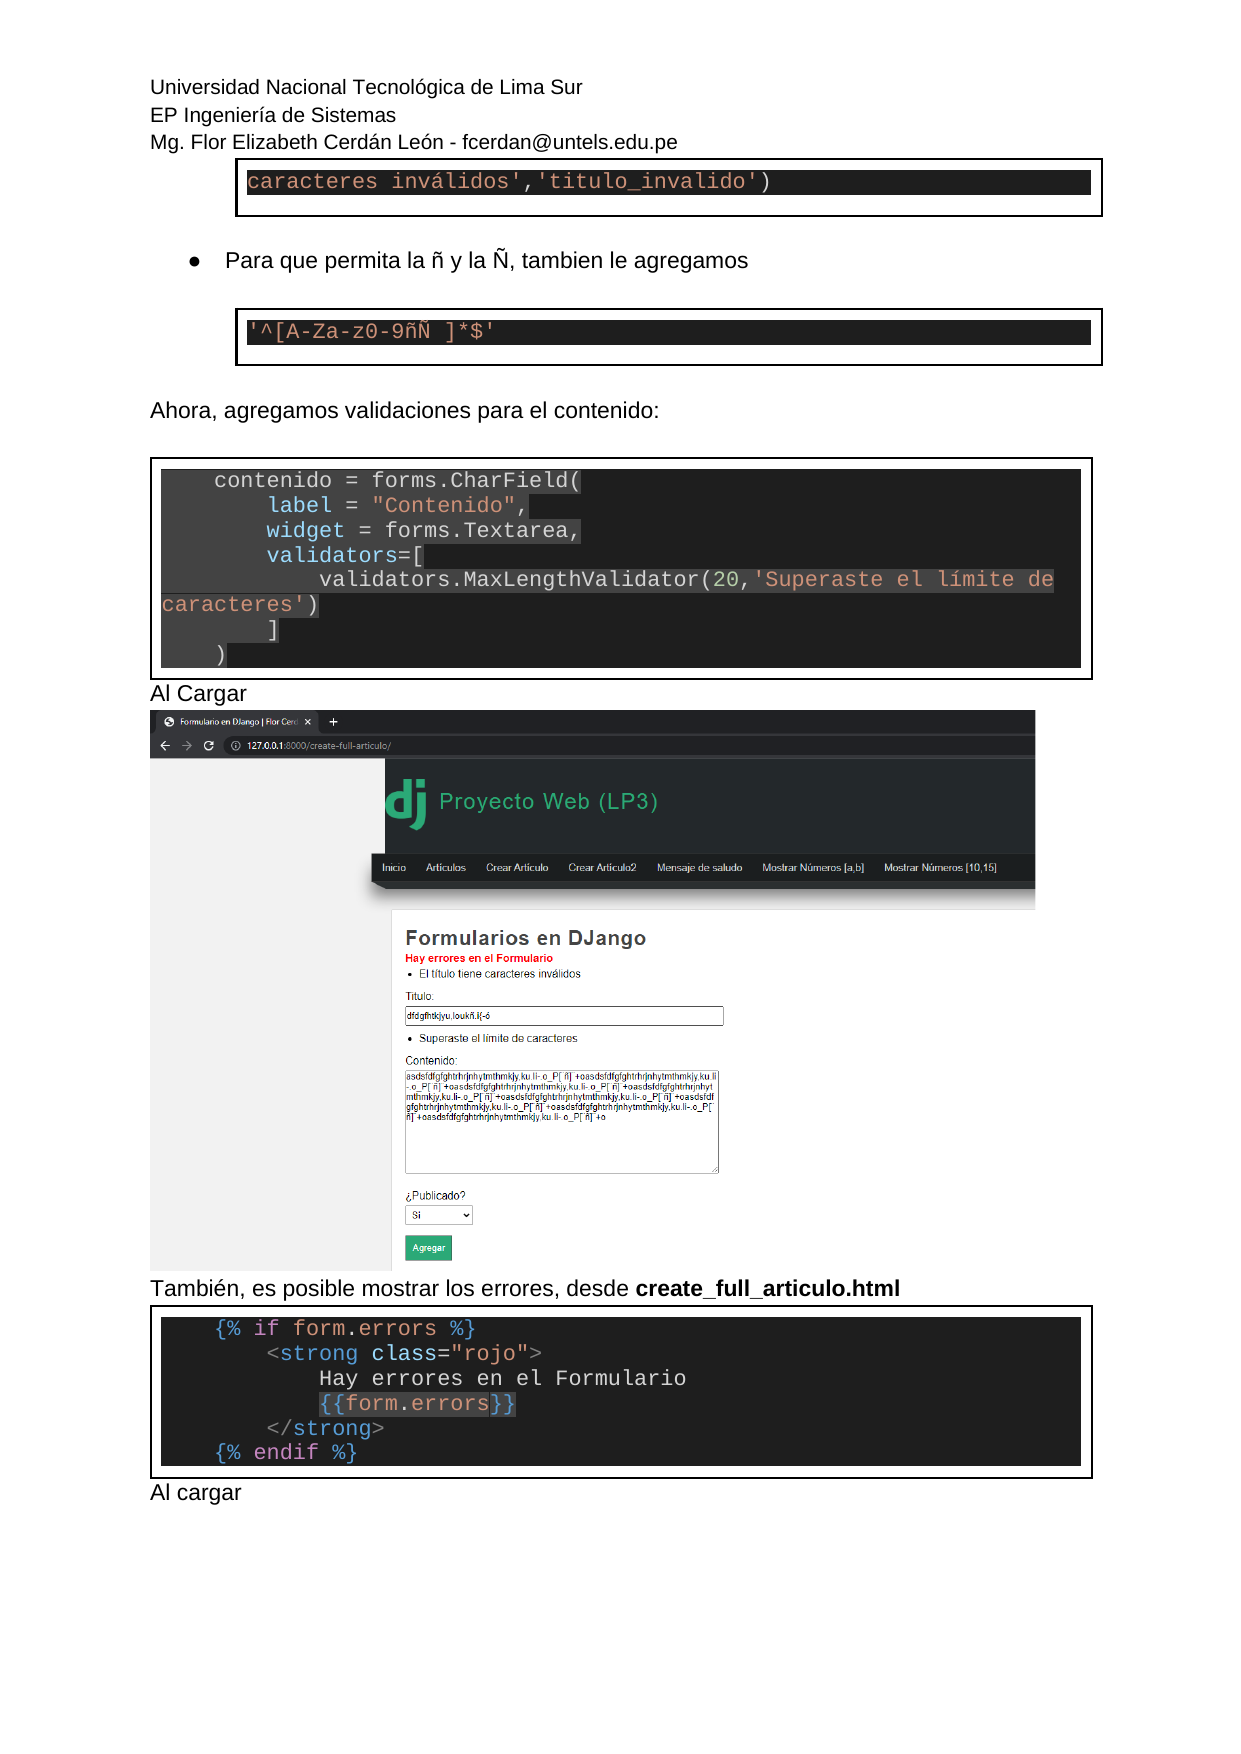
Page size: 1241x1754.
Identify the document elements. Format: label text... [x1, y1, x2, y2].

text También, es posible mostrar los errores, desde create_full_articulo.html [150, 1275, 1090, 1301]
table_header '^[A-Za-z0-9ñÑ ]*$' [238, 310, 1101, 364]
table_header contenido = forms.CharField( label = "Contenido", widget = forms.Textarea, validators=[ validators.MaxLengthValidator(20,'Superaste el límite de caracteres') ] ) [152, 459, 1091, 678]
list Para que permita la ñ y la Ñ, tambien le agregamos [187, 247, 1090, 273]
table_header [238, 160, 1101, 215]
table_header {% if form.errors %} <strong class="rojo"> Hay errores en el Formulario {{form.errors}} </strong> {% endif %} [152, 1307, 1091, 1477]
text Ahora, agregamos validaciones para el contenido: [150, 397, 1090, 423]
picture [150, 710, 1036, 1271]
text Al cargar [150, 1479, 1090, 1505]
text Al Cargar [150, 680, 1090, 707]
